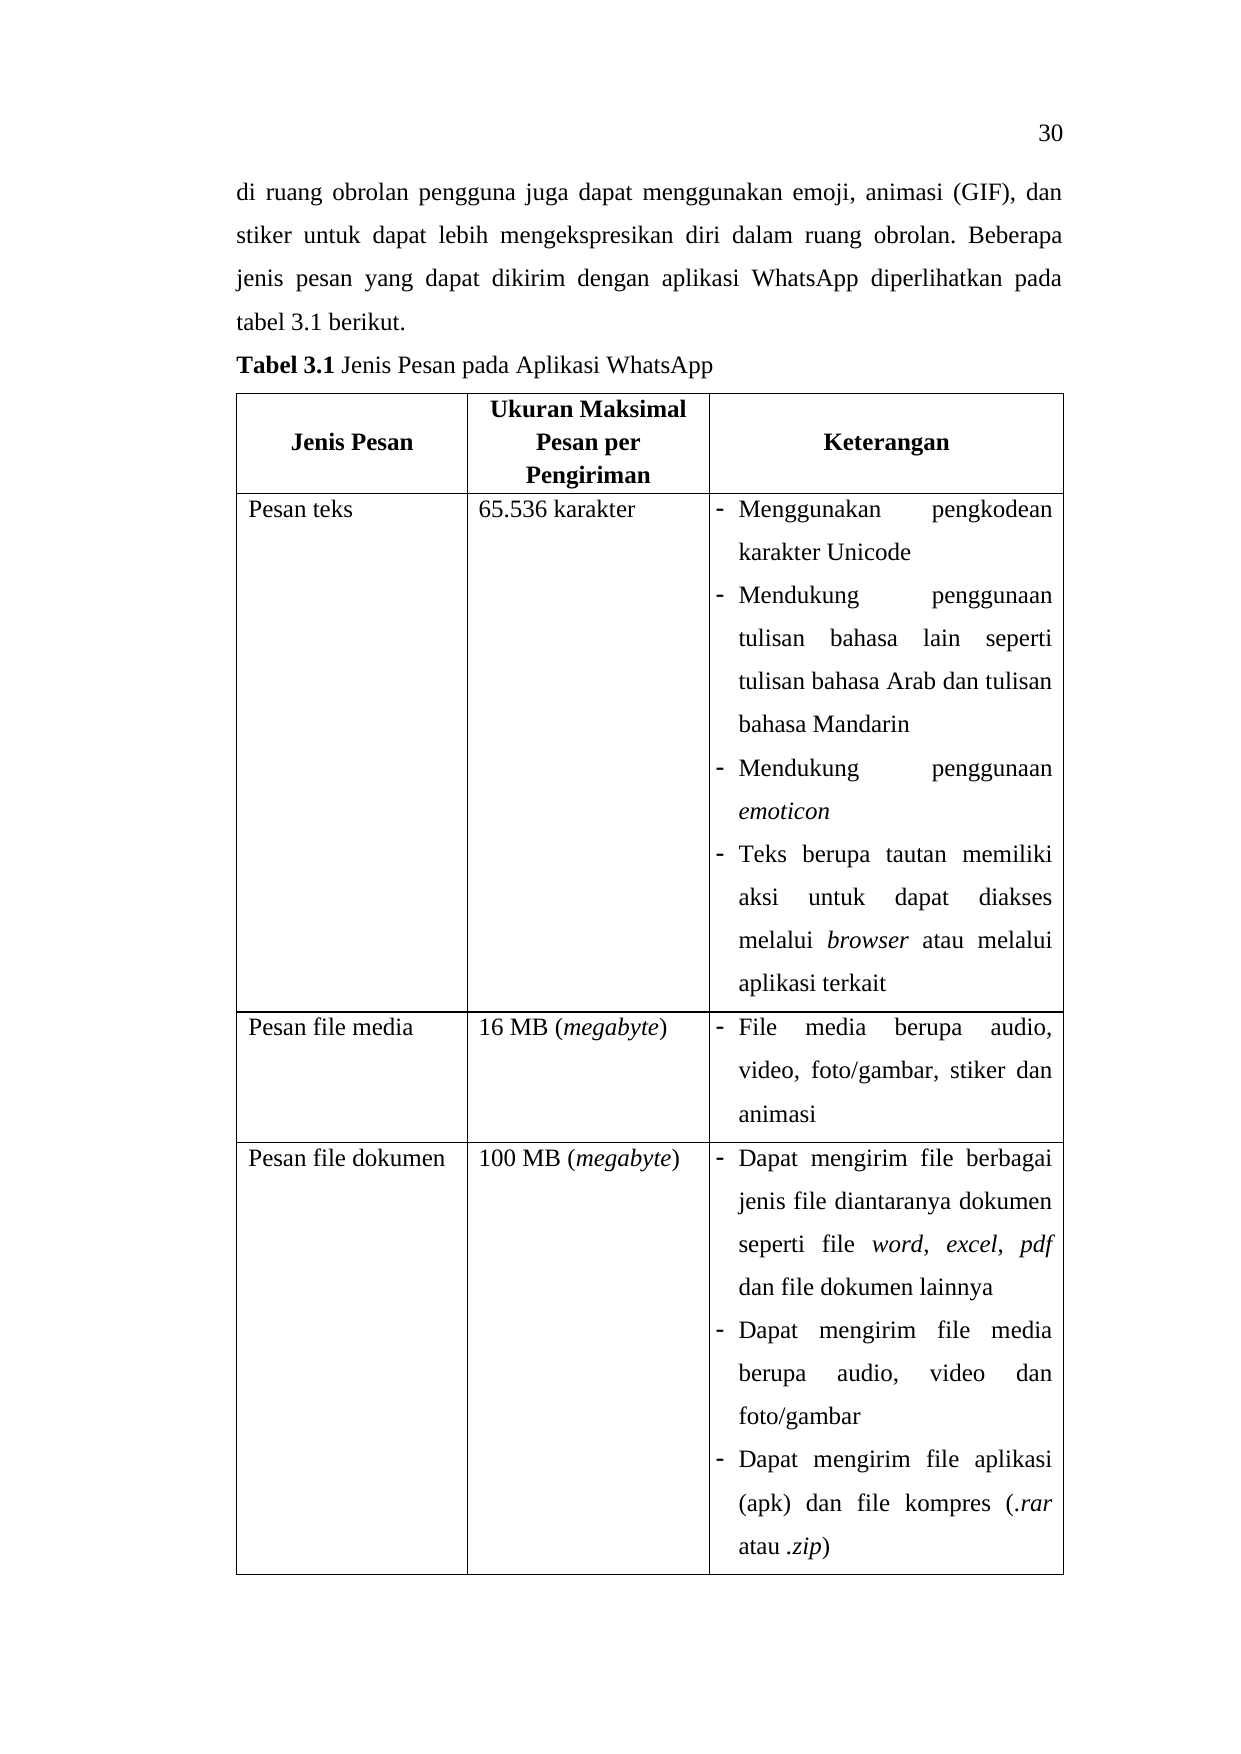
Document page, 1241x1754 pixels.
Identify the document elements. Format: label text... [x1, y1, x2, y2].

table_cell Pesan teks [237, 494, 467, 1011]
table_cell 65.536 karakter [468, 494, 709, 1011]
text Tabel 3.1 Jenis Pesan pada Aplikasi WhatsApp [236, 350, 1063, 378]
table_cell Dapat mengirim file berbagai jenis file diantaranya dokumen seperti file word, excel, pdf dan file dokumen lainnya Dapat mengirim file media berupa audio, video dan foto/gambar Dapat mengirim file aplikasi (apk) dan file kompres (.rar atau .zip) [710, 1143, 1063, 1574]
table_cell File media berupa audio, video, foto/gambar, stiker dan animasi [710, 1013, 1063, 1142]
table_header Keterangan [710, 394, 1063, 493]
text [236, 177, 1063, 335]
table_cell Pesan file dokumen [237, 1143, 467, 1574]
table_header Ukuran Maksimal Pesan per Pengiriman [468, 394, 709, 493]
table_cell 16 MB (megabyte) [468, 1013, 709, 1142]
table_header Jenis Pesan [237, 394, 467, 493]
table_cell 100 MB (megabyte) [468, 1143, 709, 1574]
table_cell Pesan file media [237, 1013, 467, 1142]
table_cell Menggunakan pengkodean karakter Unicode Mendukung penggunaan tulisan bahasa lain seperti tulisan bahasa Arab dan tulisan bahasa Mandarin Mendukung penggunaan emoticon Teks berupa tautan memiliki aksi untuk dapat diakses melalui browser atau melalui aplikasi terkait [710, 494, 1063, 1011]
